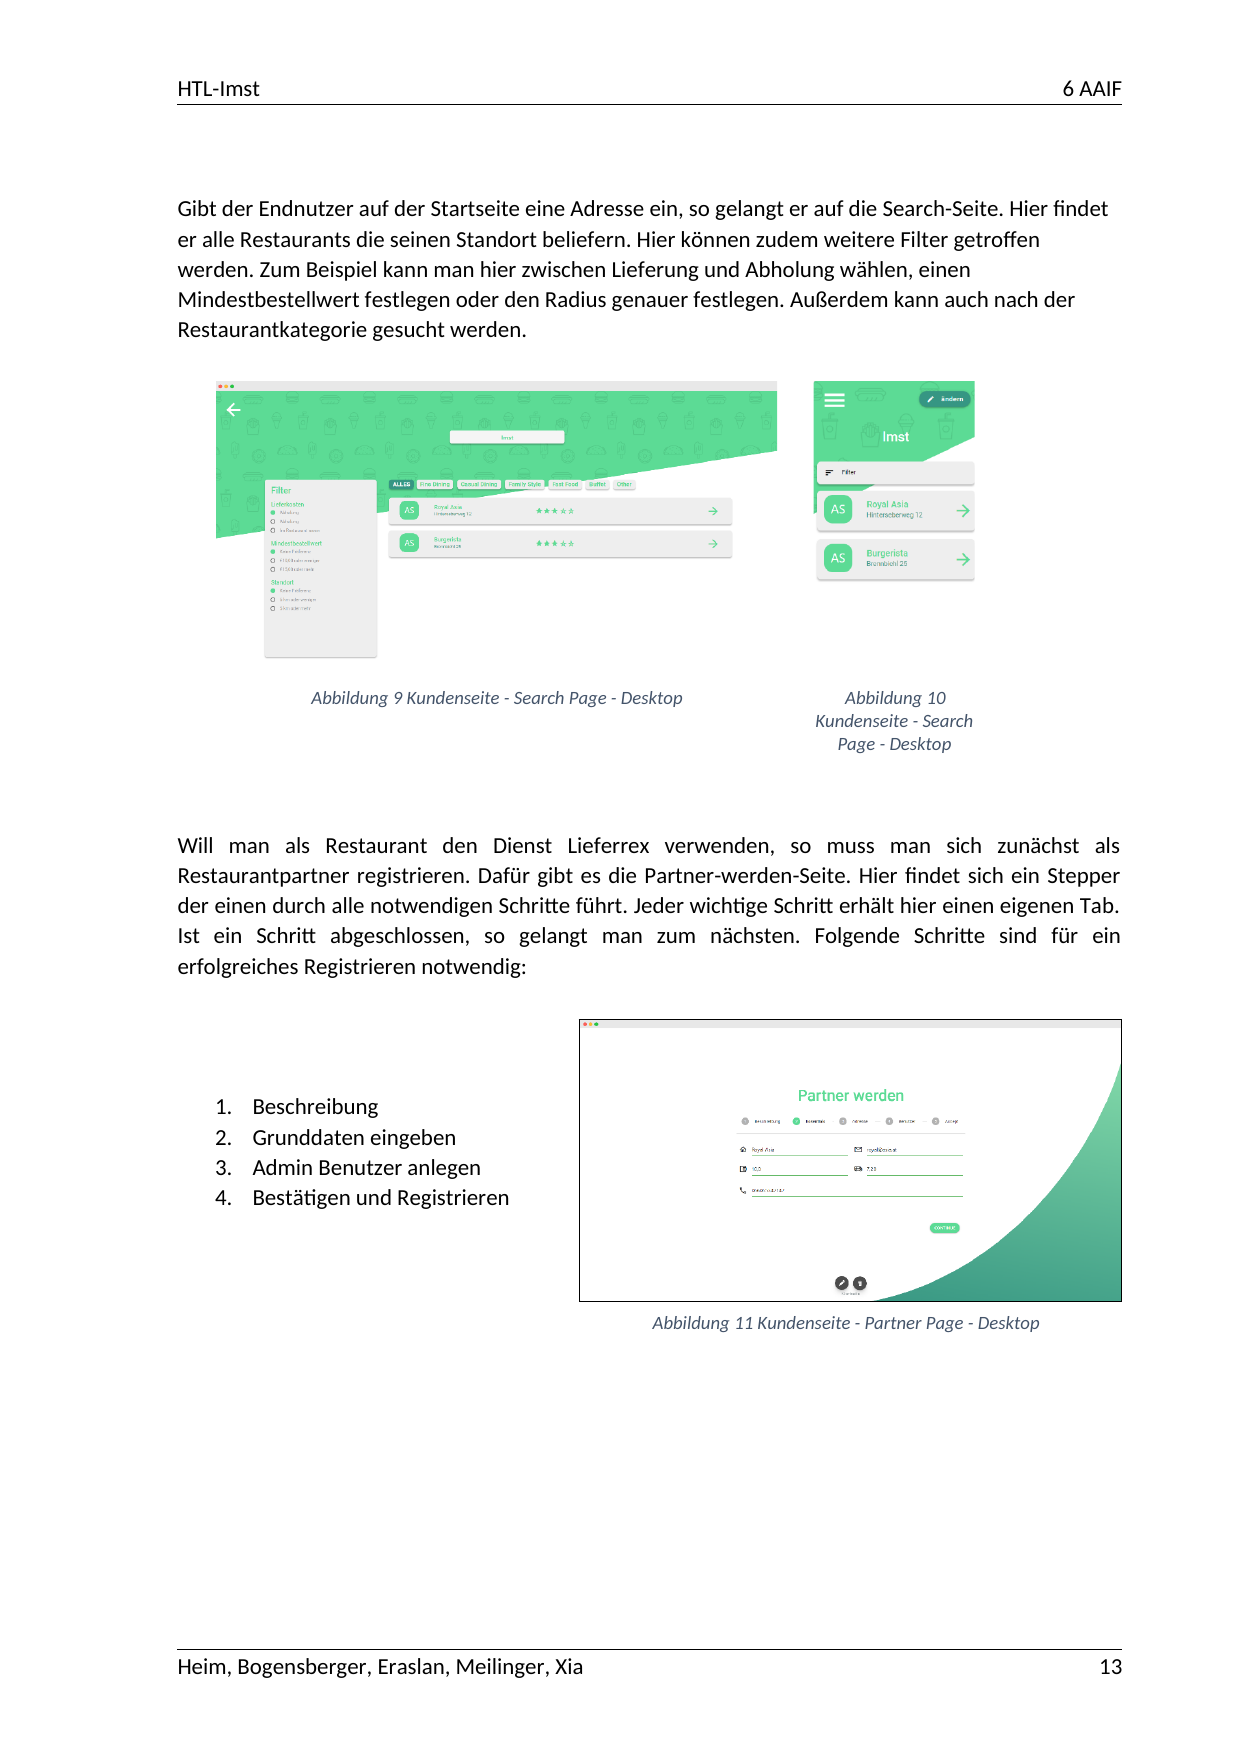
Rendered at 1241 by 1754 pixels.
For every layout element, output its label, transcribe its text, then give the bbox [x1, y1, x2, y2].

text Will man als Restaurant den Dienst Lieferrex verwenden, so muss man sich zunächst als Restaurantpartner registrieren. Dafür gibt es die Partner-werden-Seite. Hier findet sich ein Stepper der einen durch alle notwendigen Schritte führt. Jeder wichtige Schritt erhält hier einen eigenen Tab. Ist ein Schritt abgeschlossen, so gelangt man zum nächsten. Folgende Schritte sind für ein erfolgreiches Registrieren notwendig: [177, 831, 1122, 980]
picture [812, 381, 975, 672]
list Bestätigen und Registrieren [215, 1183, 579, 1211]
list Admin Benutzer anlegen [215, 1153, 579, 1181]
picture [580, 1020, 1121, 1301]
text Gibt der Endnutzer auf der Startseite eine Adresse ein, so gelangt er auf die Search-Seite. Hier findet er alle Restaurants die seinen Standort beliefern. Hier können zudem weitere Filter getroffen werden. Zum Beispiel kann man hier zwischen Lieferung und Abholung wählen, einen Mindestbestellwert festlegen oder den Radius genauer festlegen. Außerdem kann auch nach der Restaurantkategorie gesucht werden. [177, 194, 1122, 343]
picture [214, 381, 777, 672]
list Grunddaten eingeben [215, 1123, 579, 1151]
list Beschreibung [215, 1092, 579, 1121]
